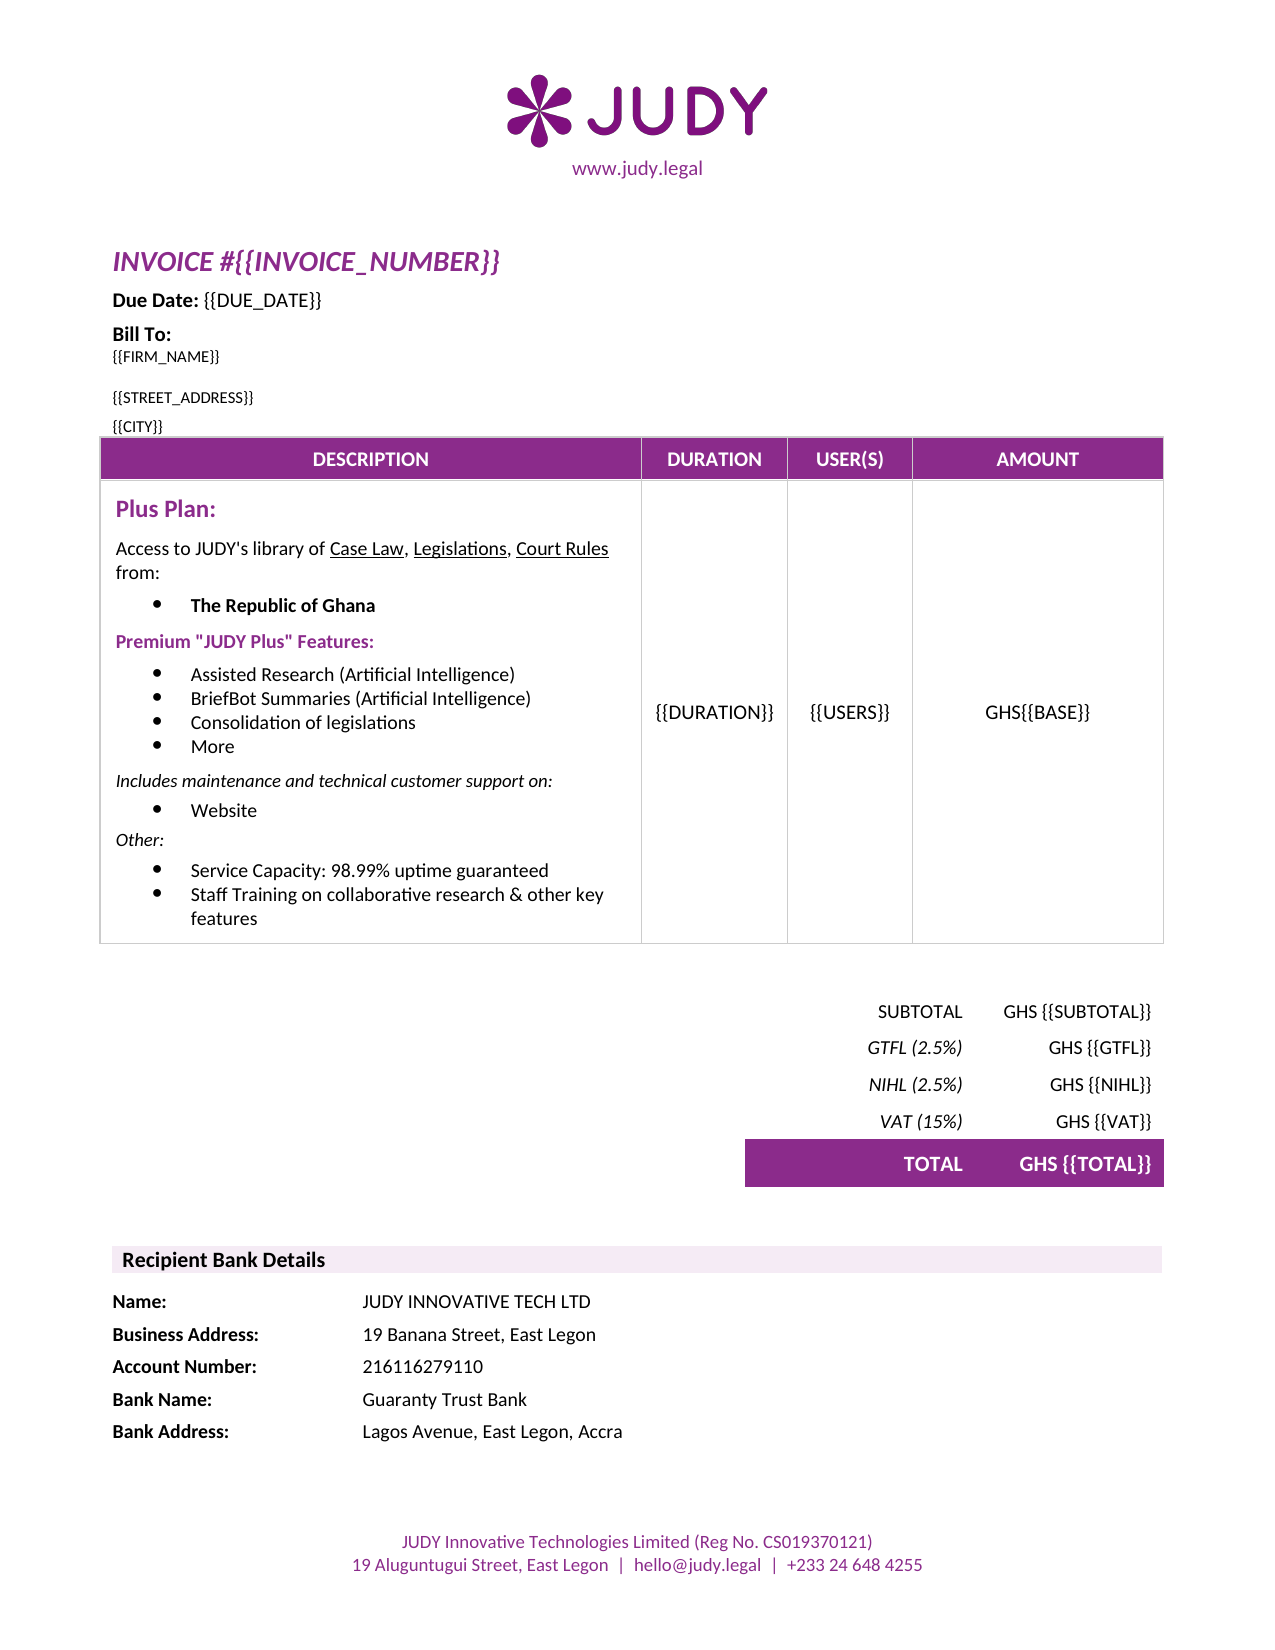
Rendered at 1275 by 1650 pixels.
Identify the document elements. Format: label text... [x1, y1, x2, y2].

table_header DURATION [642, 438, 787, 479]
table_header AMOUNT [913, 438, 1163, 479]
table_cell VAT (15%) [746, 1103, 975, 1139]
table_cell Lagos Avenue, East Legon, Accra [351, 1415, 830, 1448]
text Due Date: {{DUE_DATE}} [112, 287, 1162, 312]
table_cell GHS{{BASE}} [913, 481, 1163, 943]
table_cell Guaranty Trust Bank [351, 1383, 830, 1415]
table_cell TOTAL [747, 1141, 975, 1185]
text {{CITY}} [112, 416, 1162, 436]
table_cell Plus Plan: Access to JUDY's library of Case Law, Legislations, Court Rules from: The Republic of Ghana Premium "JUDY Plus" Features: Assisted Research (Artificial Intelligence) BriefBot Summaries (Artificial Intelligence) Consolidation of legislations More Includes maintenance and technical customer support on: Website Other: Service Capacity: 98.99% uptime guaranteed Staff Training on collaborative research & other key features [101, 481, 641, 943]
table_cell GTFL (2.5%) [746, 1029, 975, 1066]
text {{FIRM_NAME}} [112, 346, 1162, 367]
table_cell GHS {{VAT}} [975, 1103, 1162, 1139]
table_cell 216116279110 [351, 1350, 830, 1383]
table_cell {{USERS}} [788, 481, 912, 943]
table_header SUBTOTAL [746, 993, 975, 1029]
table_cell GHS {{NIHL}} [975, 1066, 1162, 1103]
text Recipient Bank Details [112, 1246, 1162, 1273]
text {{STREET_ADDRESS}} [112, 387, 1162, 408]
table_cell GHS {{TOTAL}} [975, 1141, 1161, 1185]
table_header Name: [101, 1285, 351, 1318]
picture [507, 73, 768, 151]
table_cell Account Number: [101, 1350, 351, 1383]
text Bill To: [112, 321, 1162, 346]
table_cell 19 Banana Street, East Legon [351, 1318, 830, 1350]
table_cell Business Address: [101, 1318, 351, 1350]
table_cell Bank Address: [101, 1415, 351, 1448]
table_cell Bank Name: [101, 1383, 351, 1415]
table_header USER(S) [788, 438, 912, 479]
text INVOICE #{{INVOICE_NUMBER}} [112, 243, 1162, 279]
table_cell GHS {{GTFL}} [975, 1029, 1162, 1066]
table_header JUDY INNOVATIVE TECH LTD [351, 1285, 830, 1318]
table_header GHS {{SUBTOTAL}} [975, 993, 1162, 1029]
table_cell {{DURATION}} [642, 481, 787, 943]
table_header DESCRIPTION [101, 438, 641, 479]
table_cell NIHL (2.5%) [746, 1066, 975, 1103]
